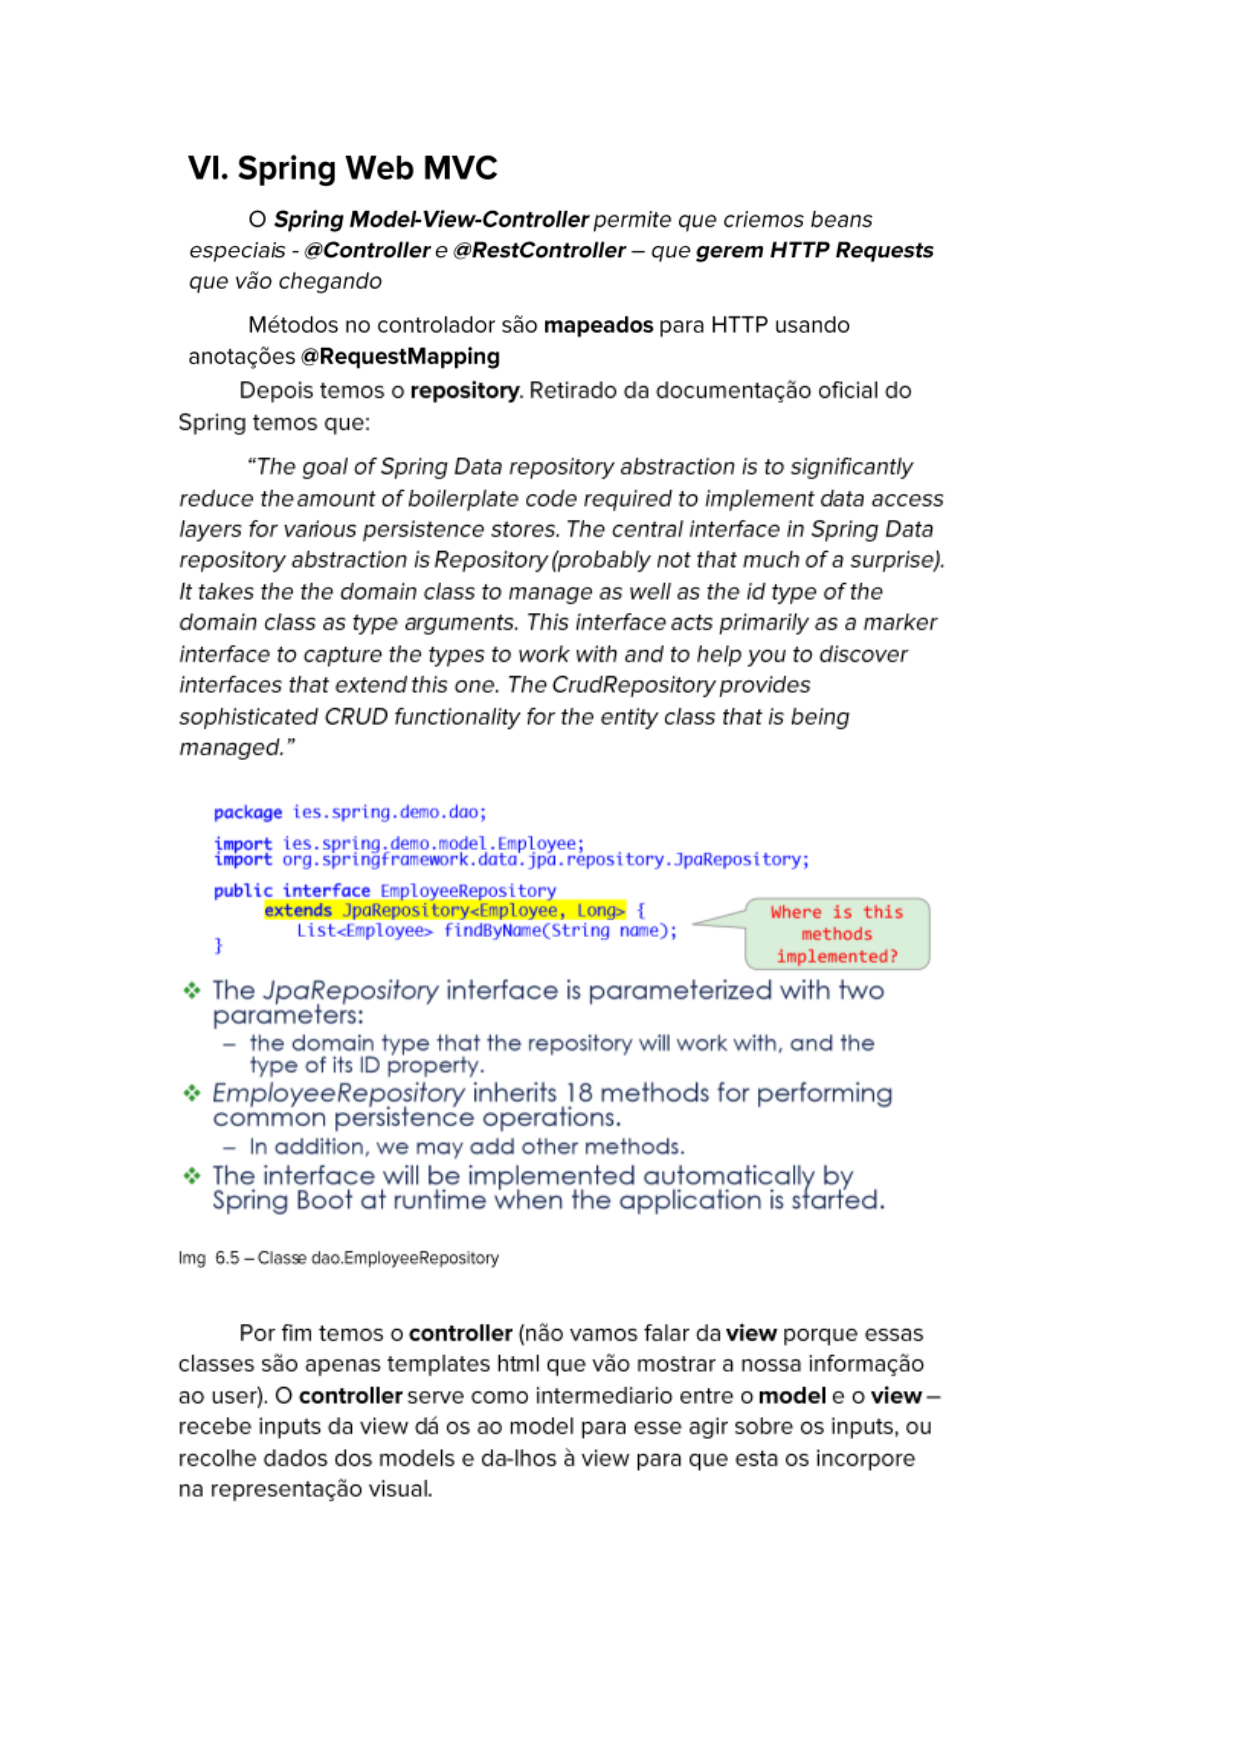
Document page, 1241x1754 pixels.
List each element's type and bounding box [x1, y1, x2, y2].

picture [177, 374, 959, 1503]
picture [177, 147, 947, 373]
